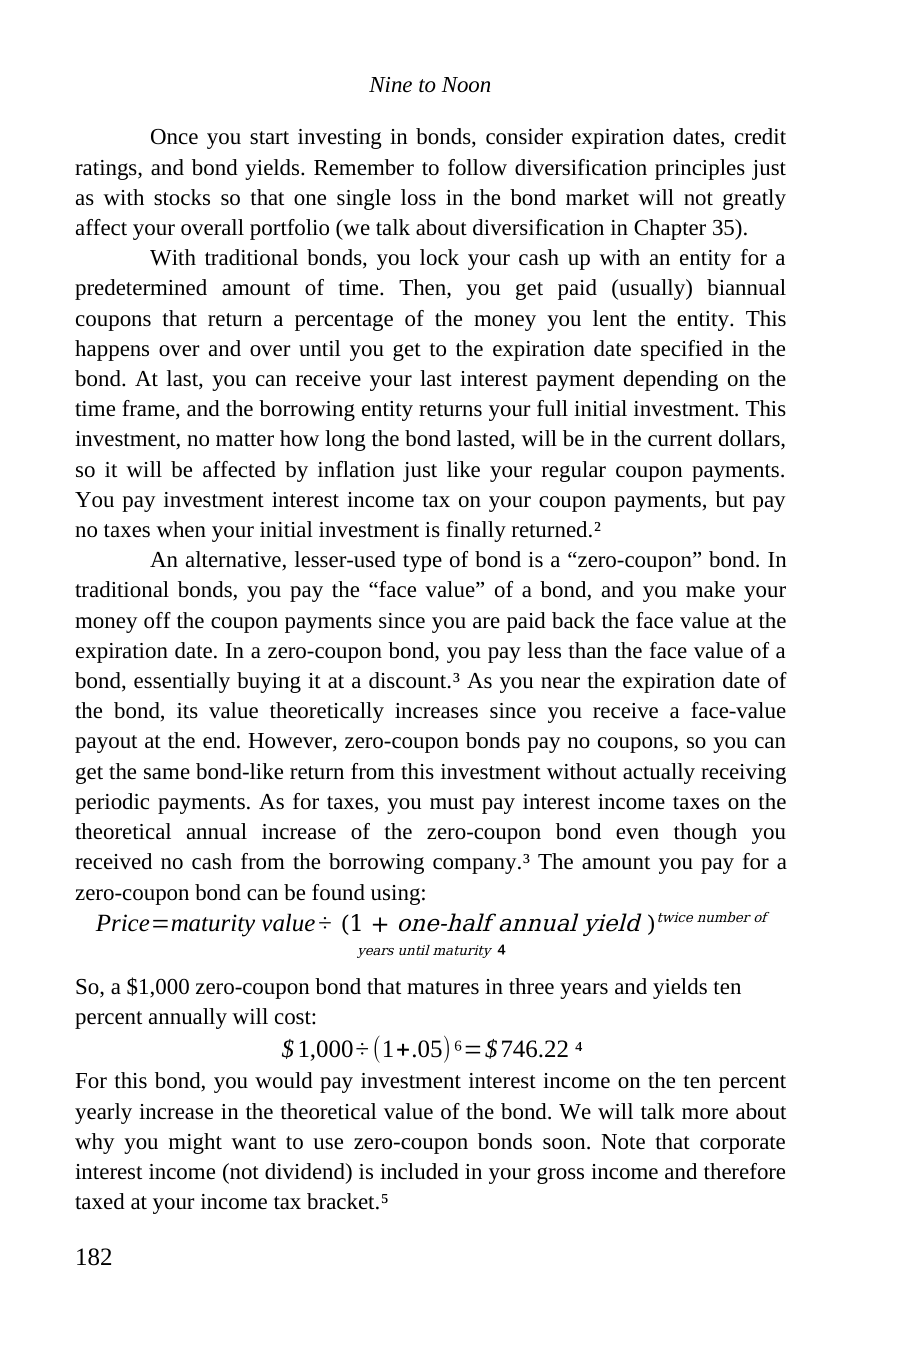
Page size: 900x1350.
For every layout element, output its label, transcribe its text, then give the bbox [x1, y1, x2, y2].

text Once you start investing in bonds, consider expiration dates, credit ratings, and bond yields. Remember to follow diversification principles just as with stocks so that one single loss in the bond market will not greatly affect your overall portfolio (we talk about diversification in Chapter 35). [75, 123, 787, 240]
text With traditional bonds, you lock your cash up with an entity for a predetermined amount of time. Then, you get paid (usually) biannual coupons that return a percentage of the money you lent the entity. This happens over and over until you get to the expiration date specified in the bond. At last, you can receive your last interest payment depending on the time frame, and the borrowing entity returns your full initial investment. This investment, no matter how long the bond lasted, will be in the current dollars, so it will be affected by inflation just like your regular coupon payments. You pay investment interest income tax on your coupon payments, but pay no taxes when your initial investment is finally returned.² [75, 244, 787, 542]
text (1 + one-half annual yield )twice number of years until maturity ⁴ [75, 909, 787, 969]
text ⁴ [75, 1034, 787, 1064]
text An alternative, lesser-used type of bond is a “zero-coupon” bond. In traditional bonds, you pay the “face value” of a bond, and you make your money off the coupon payments since you are paid back the face value at the expiration date. In a zero-coupon bond, you pay less than the face value of a bond, essentially buying it at a discount.³ As you near the expiration date of the bond, its value theoretically increases since you receive a face-value payout at the end. However, zero-coupon bonds pay no coupons, so you can get the same bond-like return from this investment without actually receiving periodic payments. As for taxes, you must pay interest income taxes on the theoretical annual increase of the zero-coupon bond even though you received no cash from the borrowing company.³ The amount you pay for a zero-coupon bond can be found using: [75, 546, 787, 905]
text For this bond, you would pay investment interest income on the ten percent yearly increase in the theoretical value of the bond. We will talk more about why you might want to use zero-coupon bonds soon. Note that corporate interest income (not dividend) is included in your gross income and therefore taxed at your income tax bracket.⁵ [75, 1067, 787, 1215]
text So, a $1,000 zero-coupon bond that matures in three years and yields ten percent annually will cost: [75, 973, 787, 1030]
